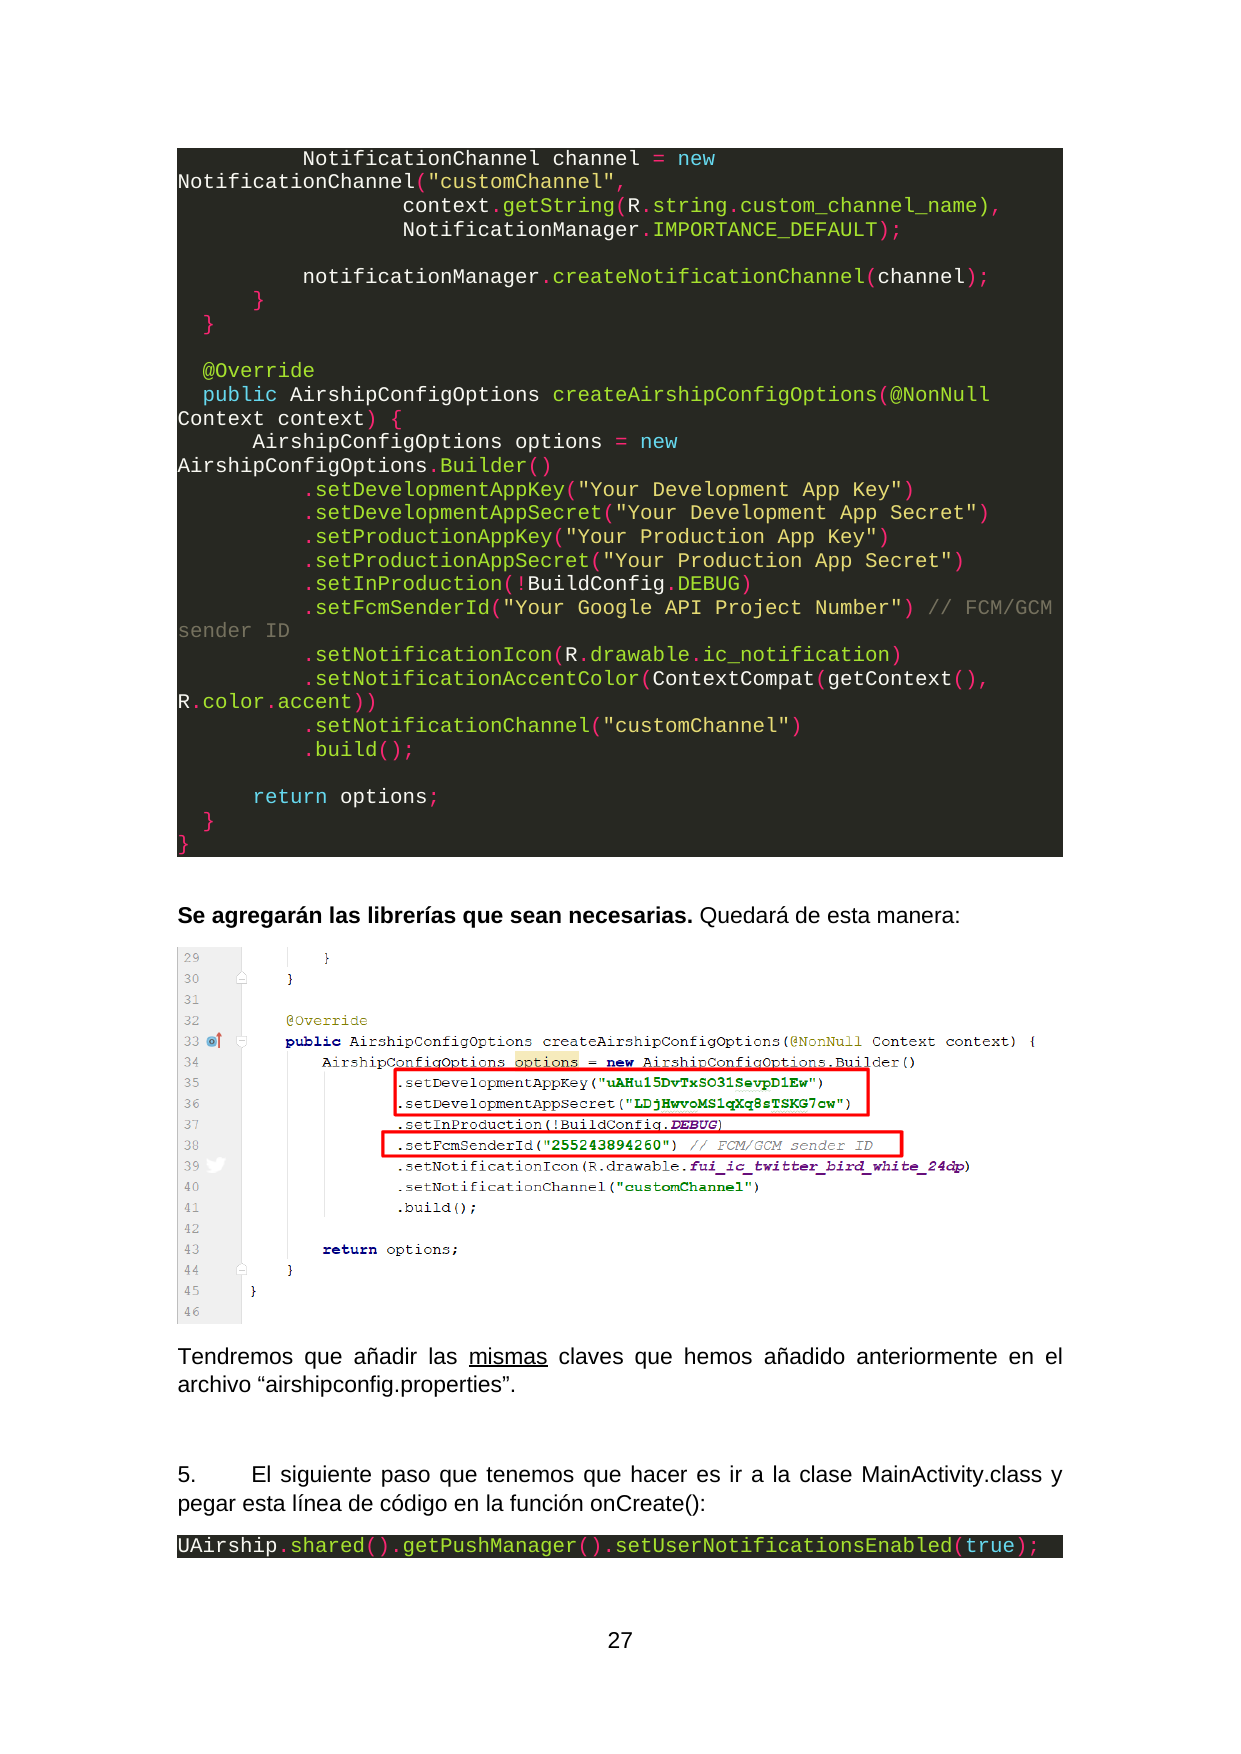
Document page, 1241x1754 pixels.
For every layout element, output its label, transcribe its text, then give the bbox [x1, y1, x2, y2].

text Se agregarán las librerías que sean necesarias. Quedará de esta manera: [177, 902, 1063, 928]
text context.getString(R.string.custom_channel_name), [177, 195, 1063, 218]
list El siguiente paso que tenemos que hacer es ir a la clase MainActivity.class y pegar esta línea de código en la función onCreate(): [177, 1461, 1063, 1516]
text @Override [177, 360, 1063, 384]
text } [177, 833, 1063, 857]
text } [177, 810, 1063, 833]
text } [177, 289, 1063, 313]
text return options; [177, 786, 1063, 810]
text .setDevelopmentAppSecret("Your Development App Secret") [177, 502, 1063, 526]
text .setProductionAppKey("Your Production App Key") [177, 526, 1063, 549]
text UAirship.shared().getPushManager().setUserNotificationsEnabled(true); [177, 1535, 1063, 1558]
text .setProductionAppSecret("Your Production App Secret") [177, 549, 1063, 573]
text .setFcmSenderId("Your Google API Project Number") // FCM/GCM sender ID [177, 597, 1063, 644]
text .setNotificationIcon(R.drawable.ic_notification) [177, 644, 1063, 668]
text .setNotificationChannel("customChannel") [177, 715, 1063, 739]
text NotificationChannel channel = new NotificationChannel("customChannel", [177, 148, 1063, 195]
text AirshipConfigOptions options = new AirshipConfigOptions.Builder() [177, 431, 1063, 479]
text NotificationManager.IMPORTANCE_DEFAULT); [177, 218, 1063, 242]
text Tendremos que añadir las mismas claves que hemos añadido anteriormente en el archivo “airshipconfig.properties”. [177, 1343, 1063, 1397]
text public AirshipConfigOptions createAirshipConfigOptions(@NonNull Context context) { [177, 384, 1063, 431]
text .setNotificationAccentColor(ContextCompat(getContext(), R.color.accent)) [177, 668, 1063, 715]
text .setDevelopmentAppKey("Your Development App Key") [177, 479, 1063, 502]
text .build(); [177, 739, 1063, 762]
text .setInProduction(!BuildConfig.DEBUG) [177, 573, 1063, 597]
text notificationManager.createNotificationChannel(channel); [177, 266, 1063, 289]
picture [177, 947, 1063, 1324]
text } [177, 313, 1063, 337]
